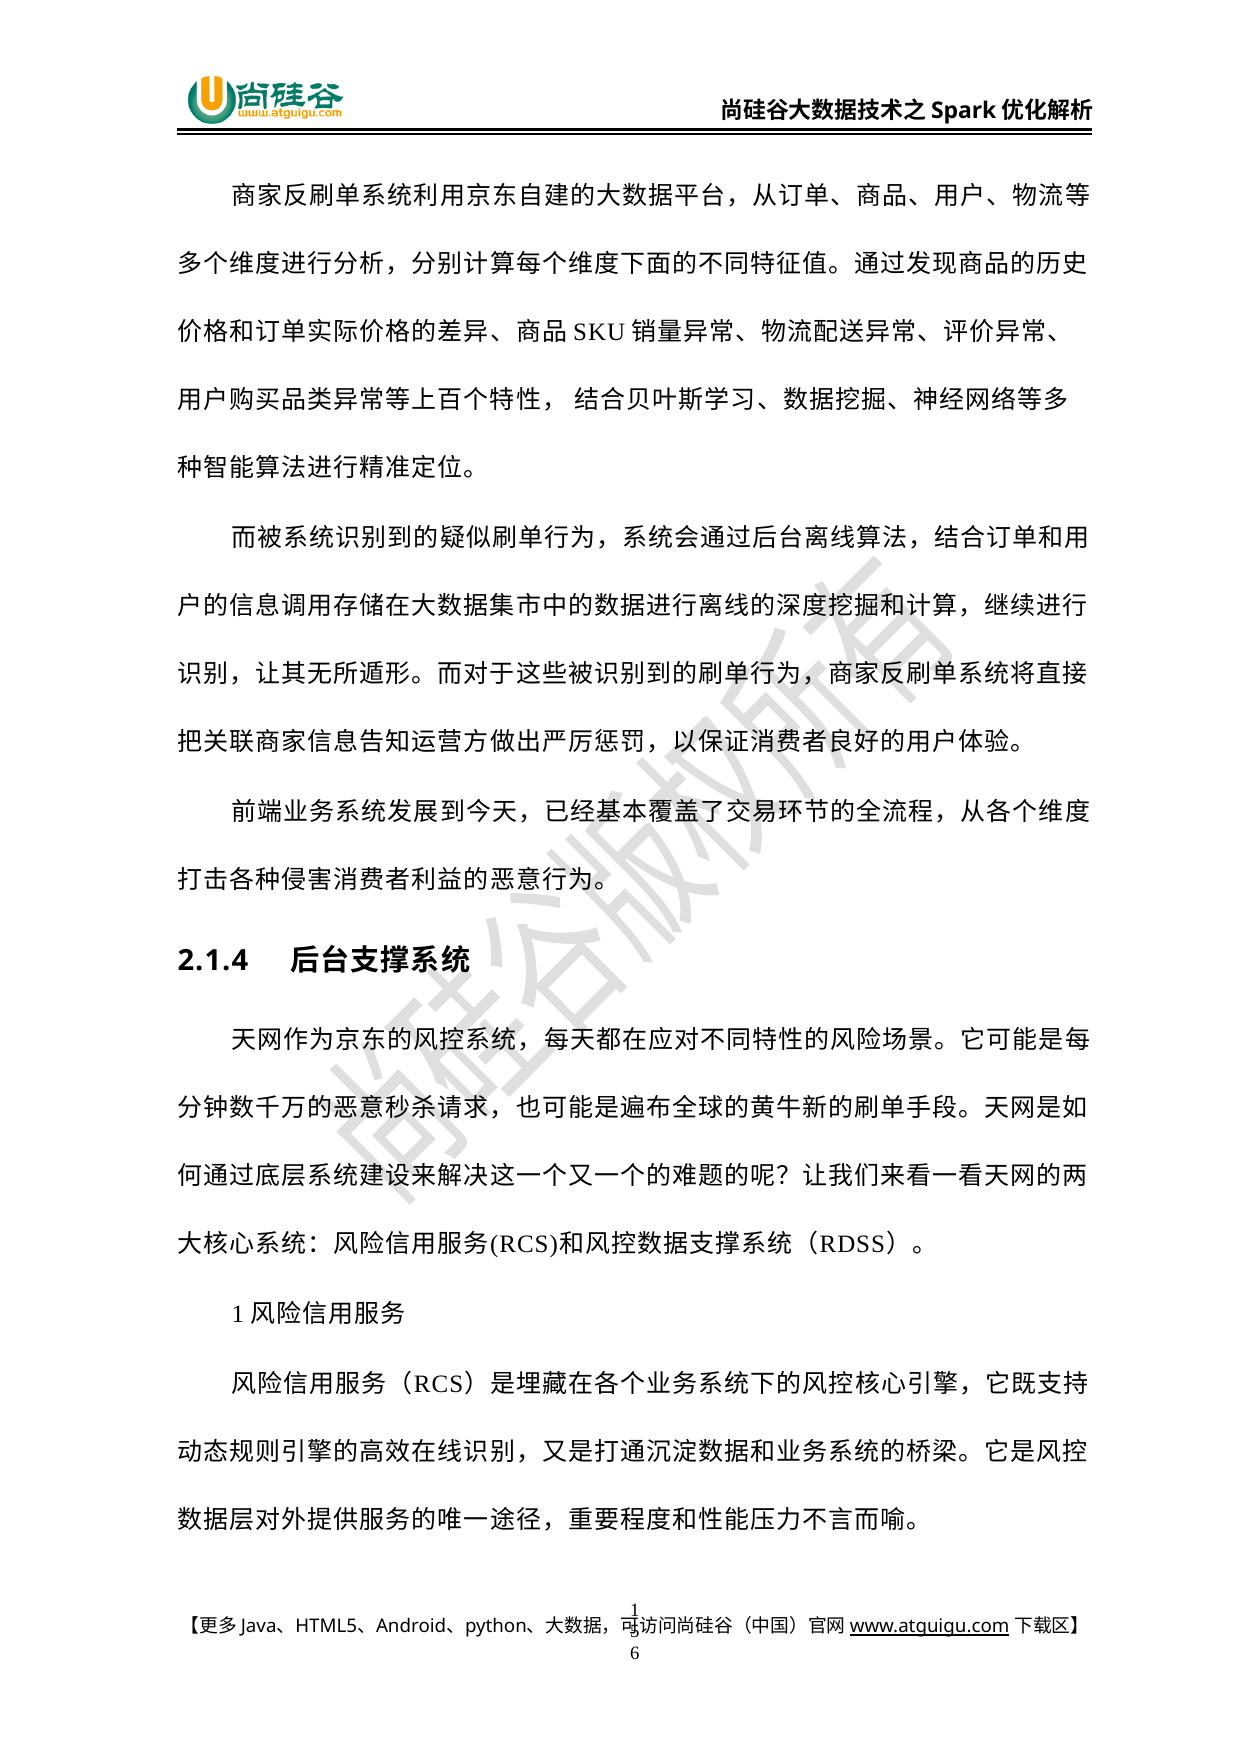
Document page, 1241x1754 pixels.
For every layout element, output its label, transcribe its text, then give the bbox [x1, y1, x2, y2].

text 前端业务系统发展到今天，已经基本覆盖了交易环节的全流程，从各个维度打击各种侵害消费者利益的恶意行为。 [177, 775, 1092, 911]
text 商家反刷单系统利用京东自建的大数据平台，从订单、商品、用户、物流等多个维度进行分析，分别计算每个维度下面的不同特征值。通过发现商品的历史价格和订单实际价格的差异、商品SKU销量异常、物流配送异常、评价异常、用户购买品类异常等上百个特性， 结合贝叶斯学习、数据挖掘、神经网络等多种智能算法进行精准定位。 [177, 160, 1092, 499]
picture [177, 68, 362, 128]
subtitle 后台支撑系统 [177, 924, 1092, 992]
text 天网作为京东的风控系统，每天都在应对不同特性的风险场景。它可能是每分钟数千万的恶意秒杀请求，也可能是遍布全球的黄牛新的刷单手段。天网是如何通过底层系统建设来解决这一个又一个的难题的呢？让我们来看一看天网的两大核心系统：风险信用服务(RCS)和风控数据支撑系统（RDSS）。 [177, 1004, 1092, 1276]
text 风险信用服务（RCS）是埋藏在各个业务系统下的风控核心引擎，它既支持动态规则引擎的高效在线识别，又是打通沉淀数据和业务系统的桥梁。它是风控数据层对外提供服务的唯一途径，重要程度和性能压力不言而喻。 [177, 1348, 1092, 1552]
text 1风险信用服务 [177, 1278, 1092, 1346]
text 而被系统识别到的疑似刷单行为，系统会通过后台离线算法，结合订单和用户的信息调用存储在大数据集市中的数据进行离线的深度挖掘和计算，继续进行识别，让其无所遁形。而对于这些被识别到的刷单行为，商家反刷单系统将直接把关联商家信息告知运营方做出严厉惩罚，以保证消费者良好的用户体验。 [177, 502, 1092, 773]
